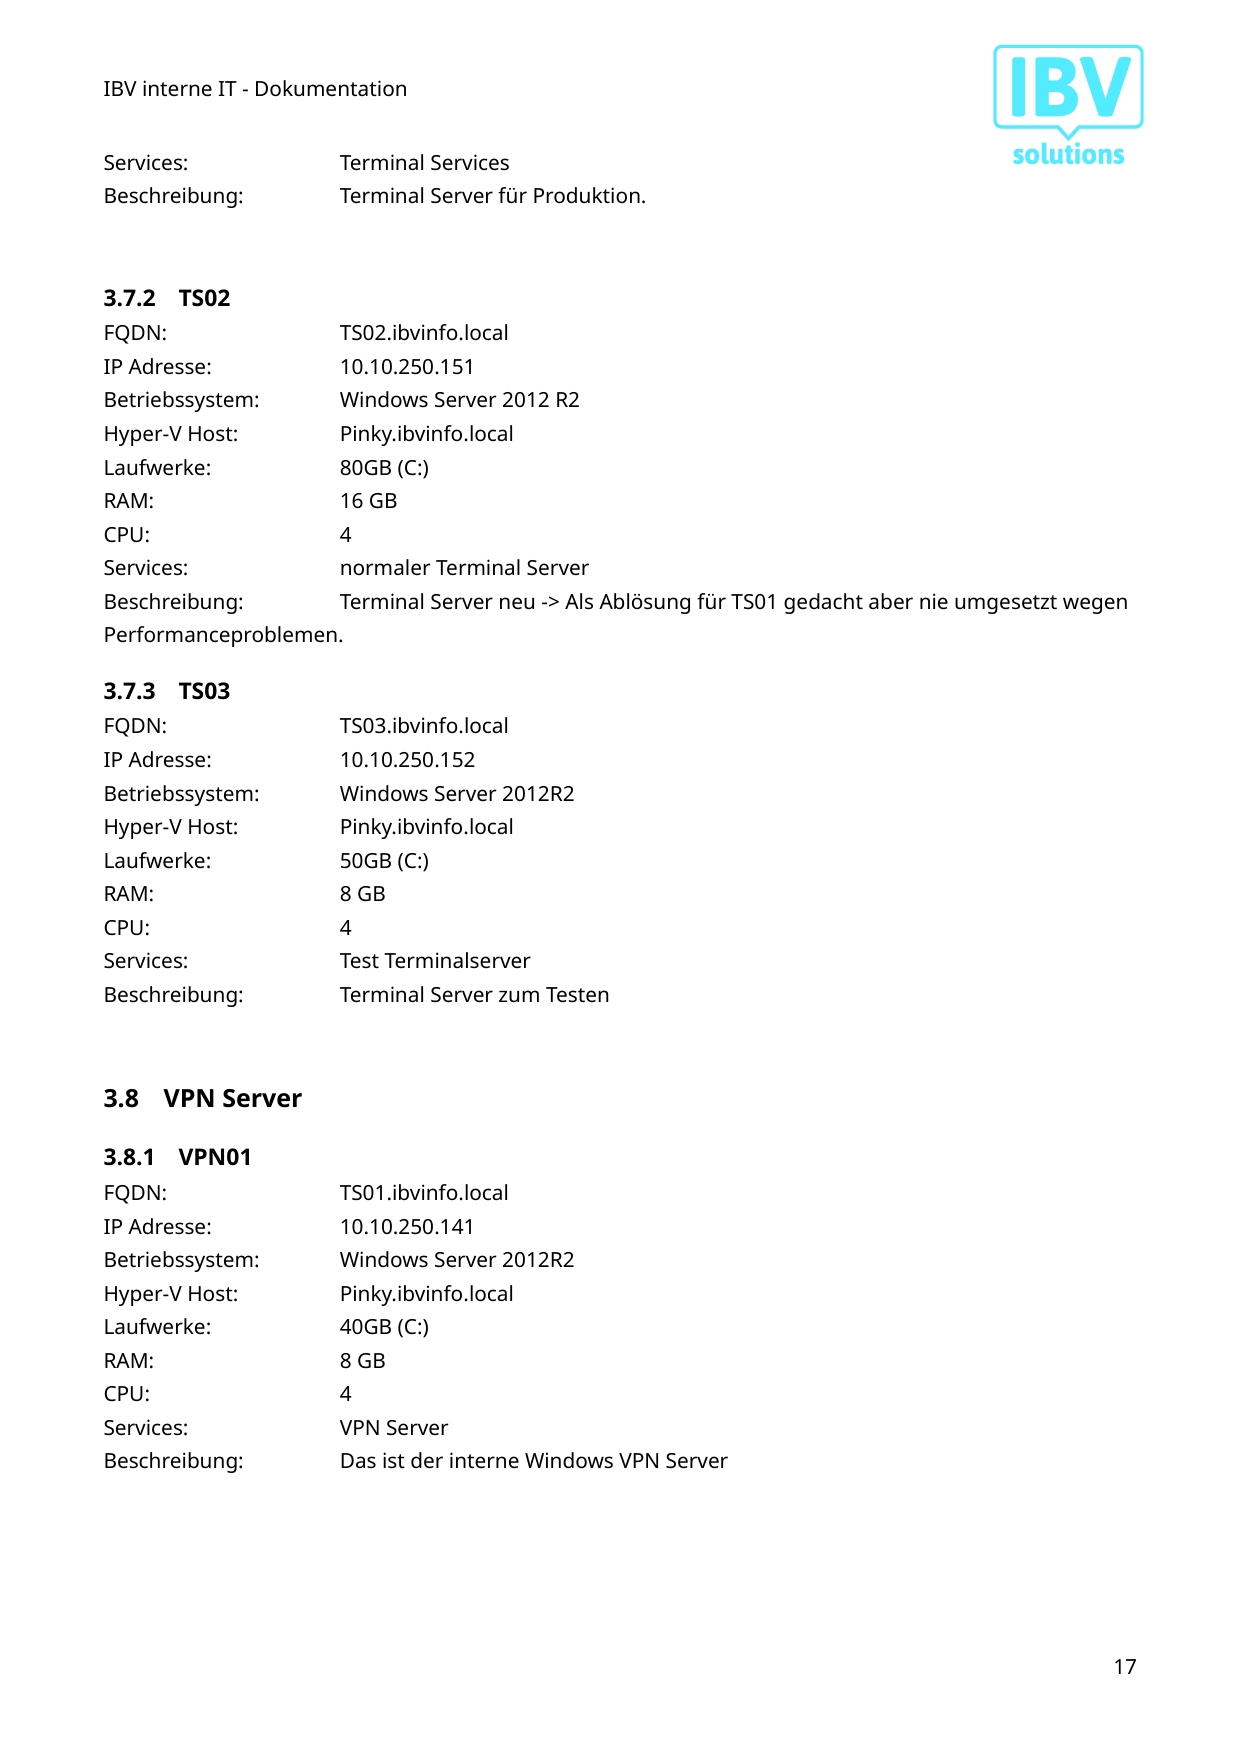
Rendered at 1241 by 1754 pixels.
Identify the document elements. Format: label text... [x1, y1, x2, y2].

subtitle VPN01 [103, 1141, 1137, 1173]
text FQDN: TS02.ibvinfo.local IP Adresse: 10.10.250.151 Betriebssystem: Windows Server 2012 R2 Hyper-V Host: Pinky.ibvinfo.local Laufwerke: 80GB (C:) RAM: 16 GB CPU: 4 Services: normaler Terminal Server Beschreibung: Terminal Server neu -> Als Ablösung für TS01 gedacht aber nie umgesetzt wegen Performanceproblemen. [103, 318, 1137, 649]
subtitle TS02 [103, 282, 1137, 313]
subtitle VPN Server [103, 1080, 1137, 1114]
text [103, 148, 1137, 210]
text FQDN: TS03.ibvinfo.local IP Adresse: 10.10.250.152 Betriebssystem: Windows Server 2012R2 Hyper-V Host: Pinky.ibvinfo.local Laufwerke: 50GB (C:) RAM: 8 GB CPU: 4 Services: Test Terminalserver Beschreibung: Terminal Server zum Testen [103, 712, 1137, 1008]
subtitle TS03 [103, 675, 1137, 706]
text FQDN: TS01.ibvinfo.local IP Adresse: 10.10.250.141 Betriebssystem: Windows Server 2012R2 Hyper-V Host: Pinky.ibvinfo.local Laufwerke: 40GB (C:) RAM: 8 GB CPU: 4 Services: VPN Server Beschreibung: Das ist der interne Windows VPN Server [103, 1178, 1137, 1475]
